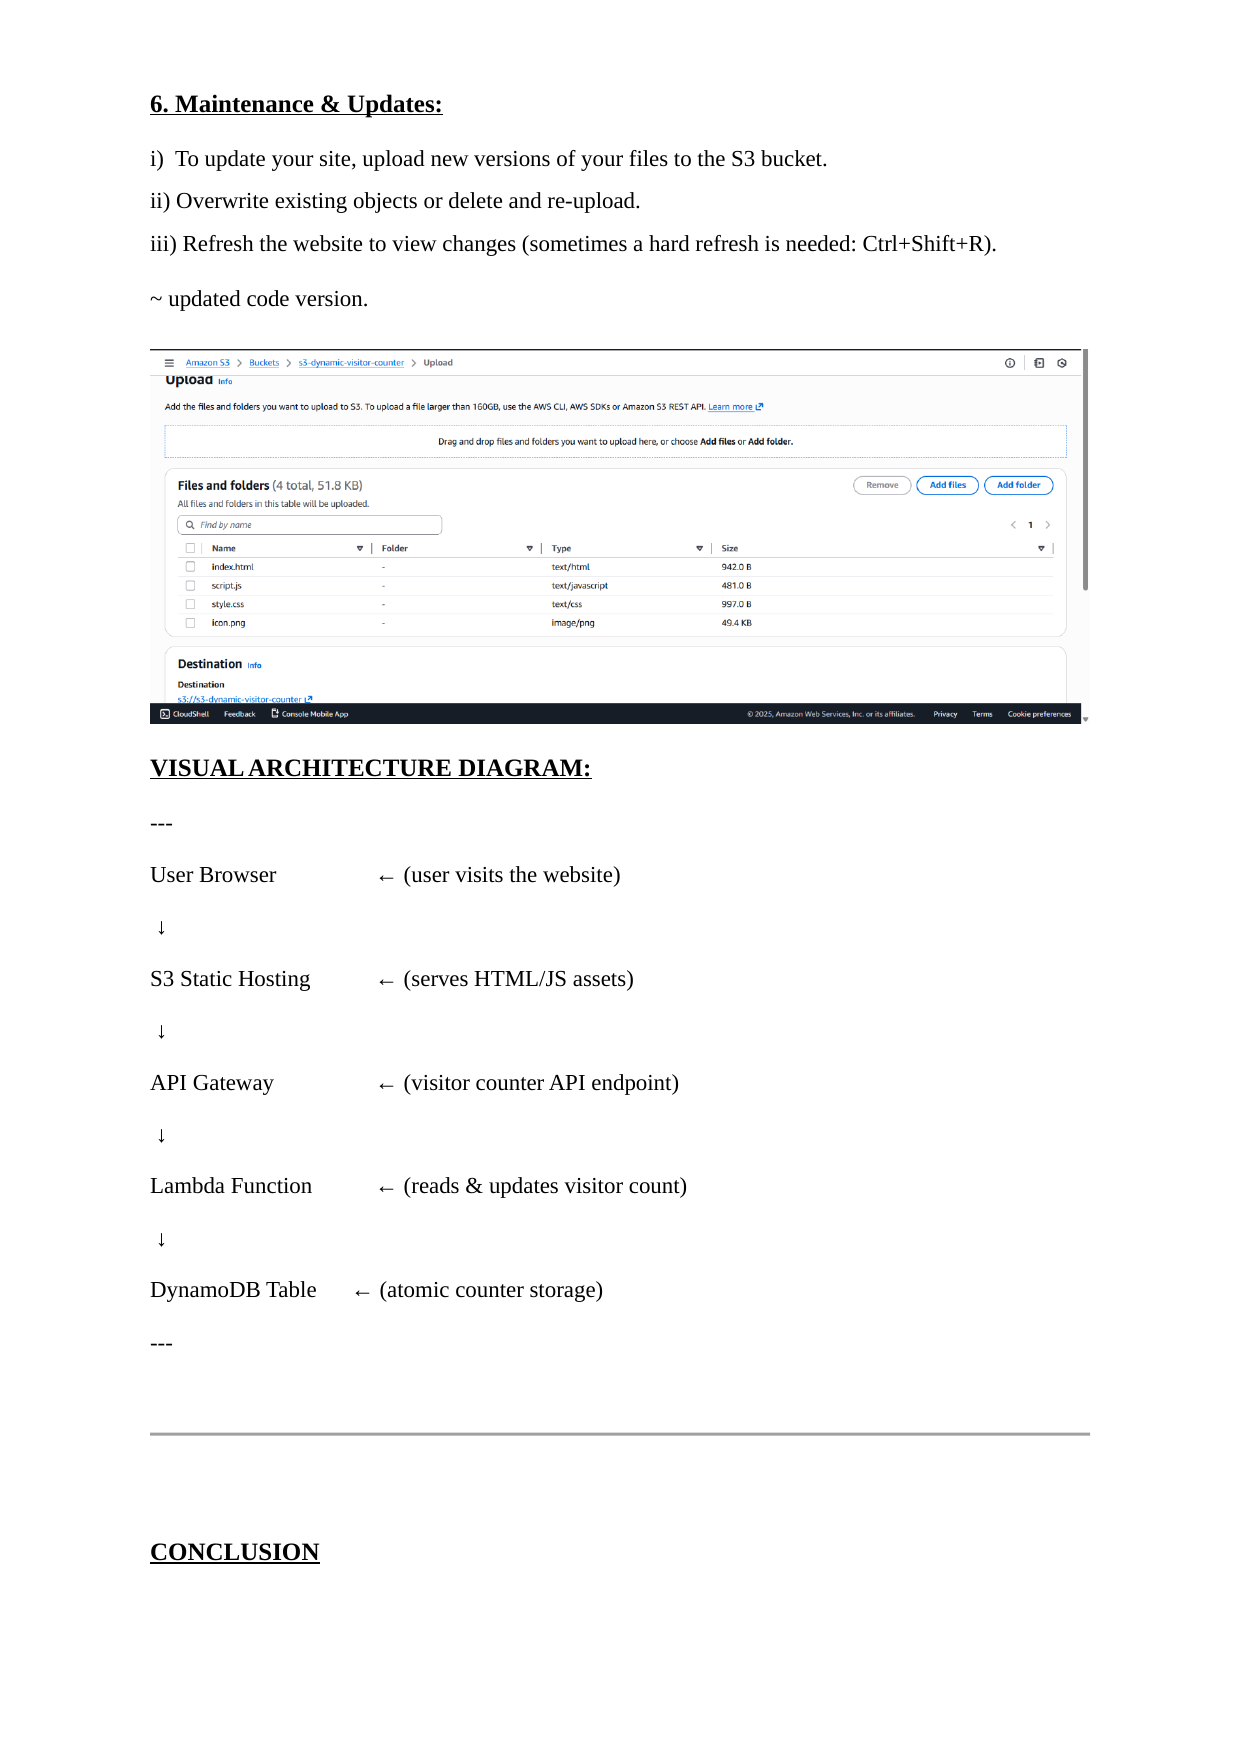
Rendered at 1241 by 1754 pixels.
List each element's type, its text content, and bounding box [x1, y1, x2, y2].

text iii) Refresh the website to view changes (sometimes a hard refresh is needed: Ctrl+Shift+R). [150, 230, 1090, 256]
text i) To update your site, upload new versions of your files to the S3 bucket. [150, 145, 1090, 171]
text DynamoDB Table ← (atomic counter storage) [150, 1277, 1090, 1303]
text User Browser ← (user visits the website) [150, 861, 1090, 887]
text --- [150, 809, 1090, 835]
text Lambda Function ← (reads & updates visitor count) [150, 1173, 1090, 1199]
text --- [150, 1328, 1090, 1355]
text VISUAL ARCHITECTURE DIAGRAM: [150, 753, 1090, 782]
text ↓ [150, 913, 1090, 939]
text 6. Maintenance & Updates: [150, 89, 1090, 117]
text ↓ [150, 1224, 1090, 1251]
text CONCLUSION [150, 1537, 1090, 1566]
text API Gateway ← (visitor counter API endpoint) [150, 1069, 1090, 1095]
picture [150, 349, 1090, 724]
text ↓ [150, 1121, 1090, 1147]
text ii) Overwrite existing objects or delete and re-upload. [150, 187, 1090, 214]
text ~ updated code version. [150, 285, 1090, 312]
text ↓ [150, 1017, 1090, 1043]
text S3 Static Hosting ← (serves HTML/JS assets) [150, 965, 1090, 991]
